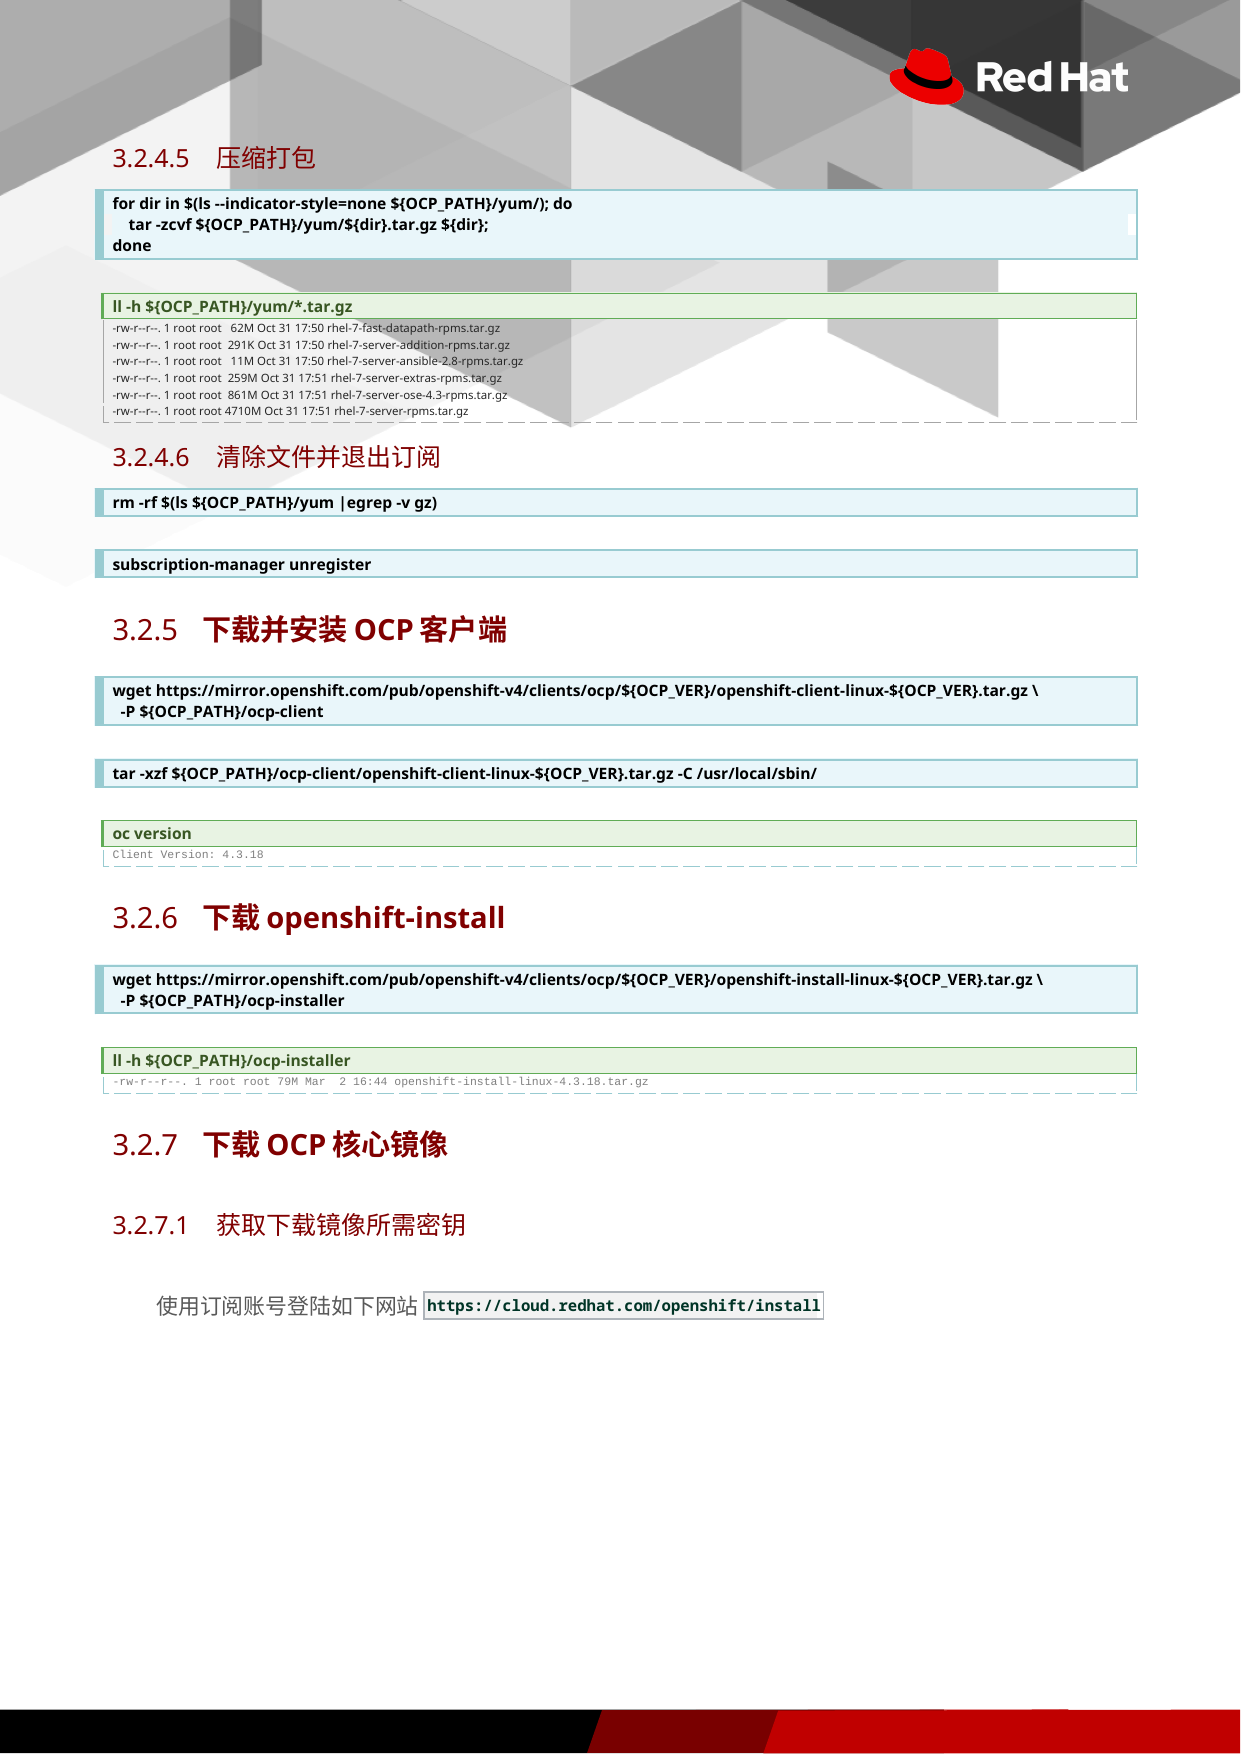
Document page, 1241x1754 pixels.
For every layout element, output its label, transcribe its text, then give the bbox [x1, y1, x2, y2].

text tar -zcvf ${OCP_PATH}/yum/${dir}.tar.gz ${dir}; [112, 214, 1128, 231]
text ll -h ${OCP_PATH}/yum/*.tar.gz [104, 294, 1136, 318]
subtitle 下载并安装OCP客户端 [112, 595, 1128, 660]
text tar -xzf ${OCP_PATH}/ocp-client/openshift-client-linux-${OCP_VER}.tar.gz -C /usr/local/sbin/ [104, 761, 1136, 786]
text -rw-r--r--. 1 root root 79M Mar 2 16:44 openshift-install-linux-4.3.18.tar.gz [103, 1074, 1137, 1094]
text -P ${OCP_PATH}/ocp-installer [104, 985, 1136, 1012]
text -P ${OCP_PATH}/ocp-client [104, 697, 1136, 724]
text -rw-r--r--. 1 root root 861M Oct 31 17:51 rhel-7-server-ose-4.3-rpms.tar.gz [112, 386, 1128, 403]
subtitle 下载openshift-install [112, 883, 1128, 948]
text -rw-r--r--. 1 root root 4710M Oct 31 17:51 rhel-7-server-rpms.tar.gz [103, 403, 1137, 423]
text wget https://mirror.openshift.com/pub/openshift-v4/clients/ocp/${OCP_VER}/openshift-client-linux-${OCP_VER}.tar.gz \ [104, 678, 1136, 697]
text done [104, 231, 1136, 258]
text -rw-r--r--. 1 root root 291K Oct 31 17:50 rhel-7-server-addition-rpms.tar.gz [112, 336, 1128, 353]
text Client Version: 4.3.18 [103, 847, 1137, 867]
subtitle 下载OCP核心镜像 [112, 1110, 1128, 1175]
text -rw-r--r--. 1 root root 62M Oct 31 17:50 rhel-7-fast-datapath-rpms.tar.gz [112, 319, 1128, 336]
subtitle 压缩打包 [112, 124, 1128, 189]
text 使用订阅账号登陆如下网站 https://cloud.redhat.com/openshift/install [112, 1273, 1128, 1338]
text rm -rf $(ls ${OCP_PATH}/yum |egrep -v gz) [104, 490, 1136, 515]
text -rw-r--r--. 1 root root 259M Oct 31 17:51 rhel-7-server-extras-rpms.tar.gz [112, 369, 1128, 386]
text for dir in $(ls --indicator-style=none ${OCP_PATH}/yum/); do [104, 191, 1136, 214]
text ll -h ${OCP_PATH}/ocp-installer [104, 1048, 1136, 1073]
subtitle 清除文件并退出订阅 [112, 423, 1128, 488]
text -rw-r--r--. 1 root root 11M Oct 31 17:50 rhel-7-server-ansible-2.8-rpms.tar.gz [112, 353, 1128, 369]
subtitle 获取下载镜像所需密钥 [112, 1191, 1128, 1256]
text wget https://mirror.openshift.com/pub/openshift-v4/clients/ocp/${OCP_VER}/openshift-install-linux-${OCP_VER}.tar.gz \ [104, 967, 1136, 985]
text oc version [104, 821, 1136, 846]
picture [889, 48, 1128, 105]
text subscription-manager unregister [104, 551, 1136, 576]
